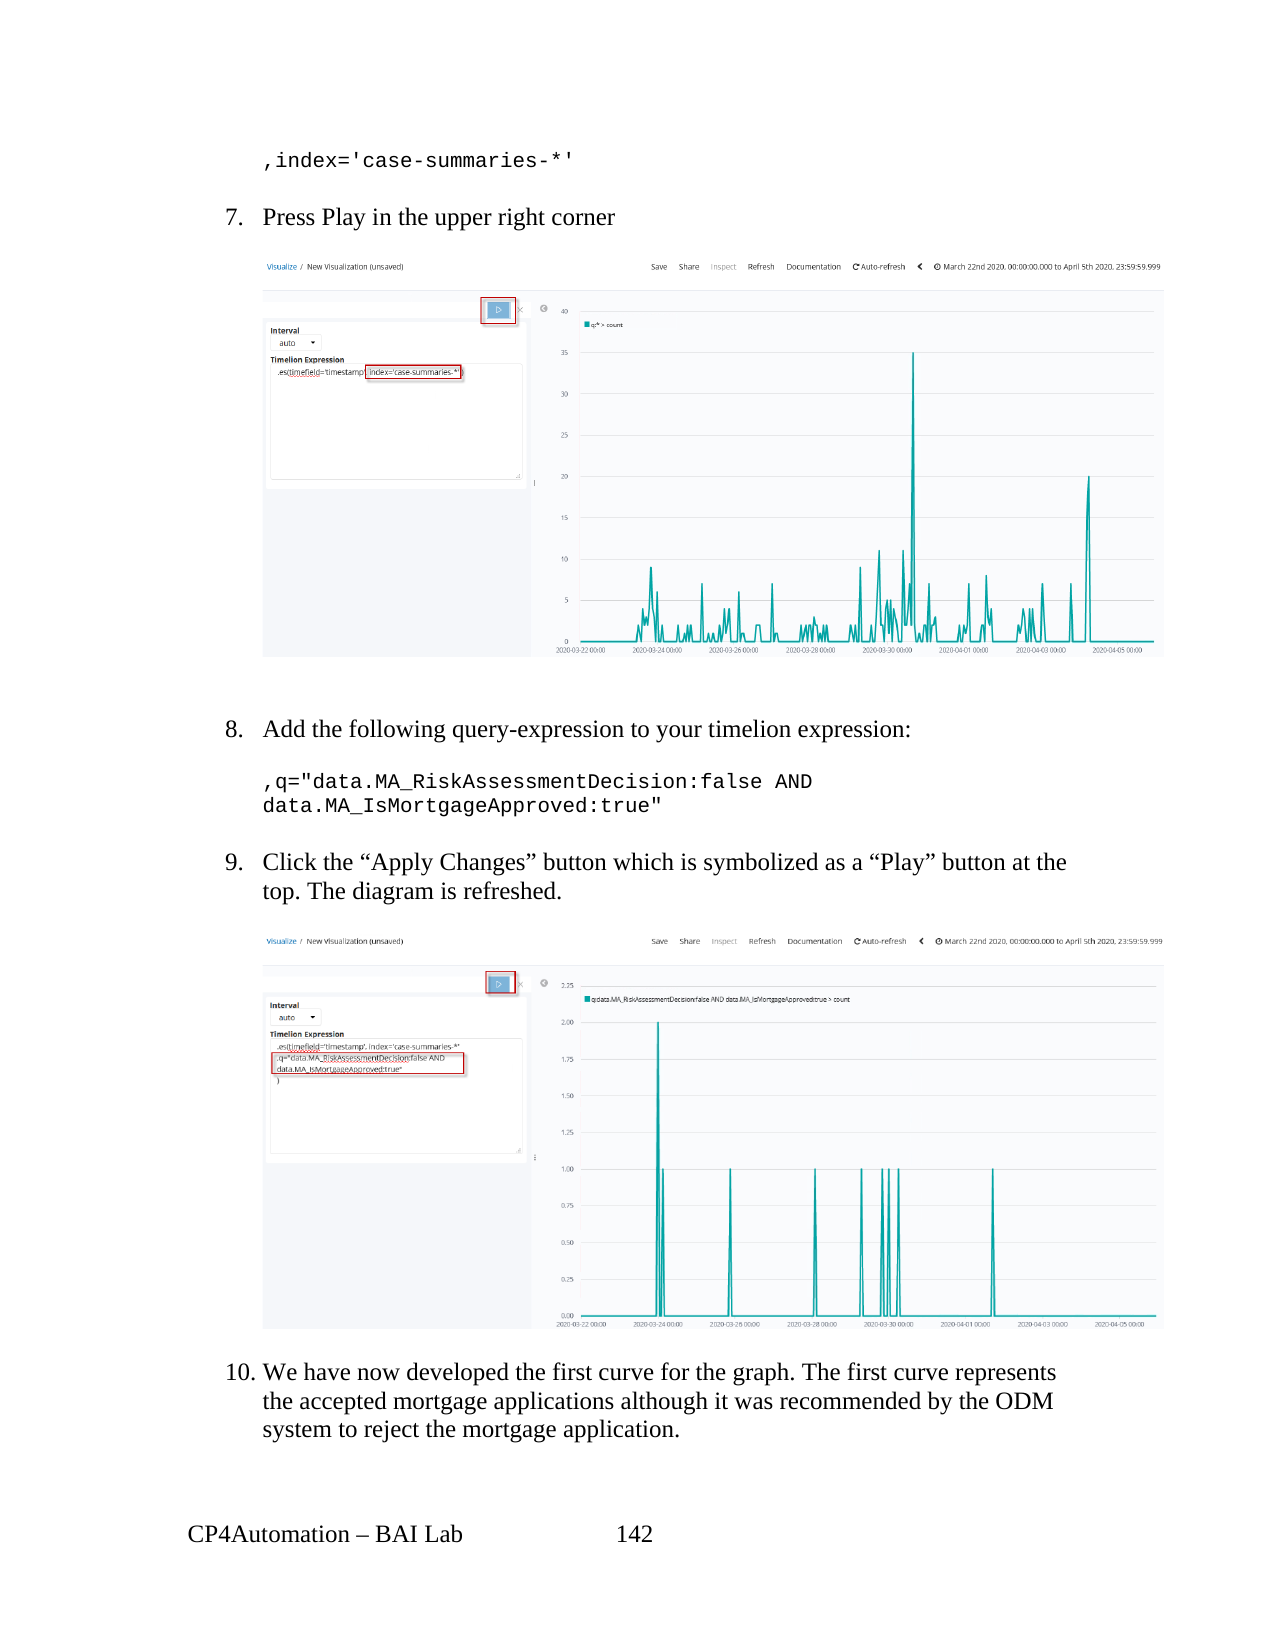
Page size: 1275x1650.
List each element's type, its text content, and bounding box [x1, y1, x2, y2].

list Click the “Apply Changes” button which is symbolized as a “Play” button at the top. The diagram is refreshed. [225, 847, 1087, 905]
text ,q="data.MA_RiskAssessmentDecision:false AND data.MA_IsMortgageApproved:true" [262, 771, 1087, 818]
list Press Play in the upper right corner [225, 202, 1087, 231]
text ,index='case-summaries-*' [262, 150, 1087, 174]
list Add the following query-expression to your timelion expression: [225, 714, 1087, 742]
picture [262, 260, 1164, 657]
list We have now developed the first curve for the graph. The first curve represents the accepted mortgage applications although it was recommended by the ODM system to reject the mortgage application. [225, 1357, 1087, 1443]
picture [262, 933, 1164, 1329]
